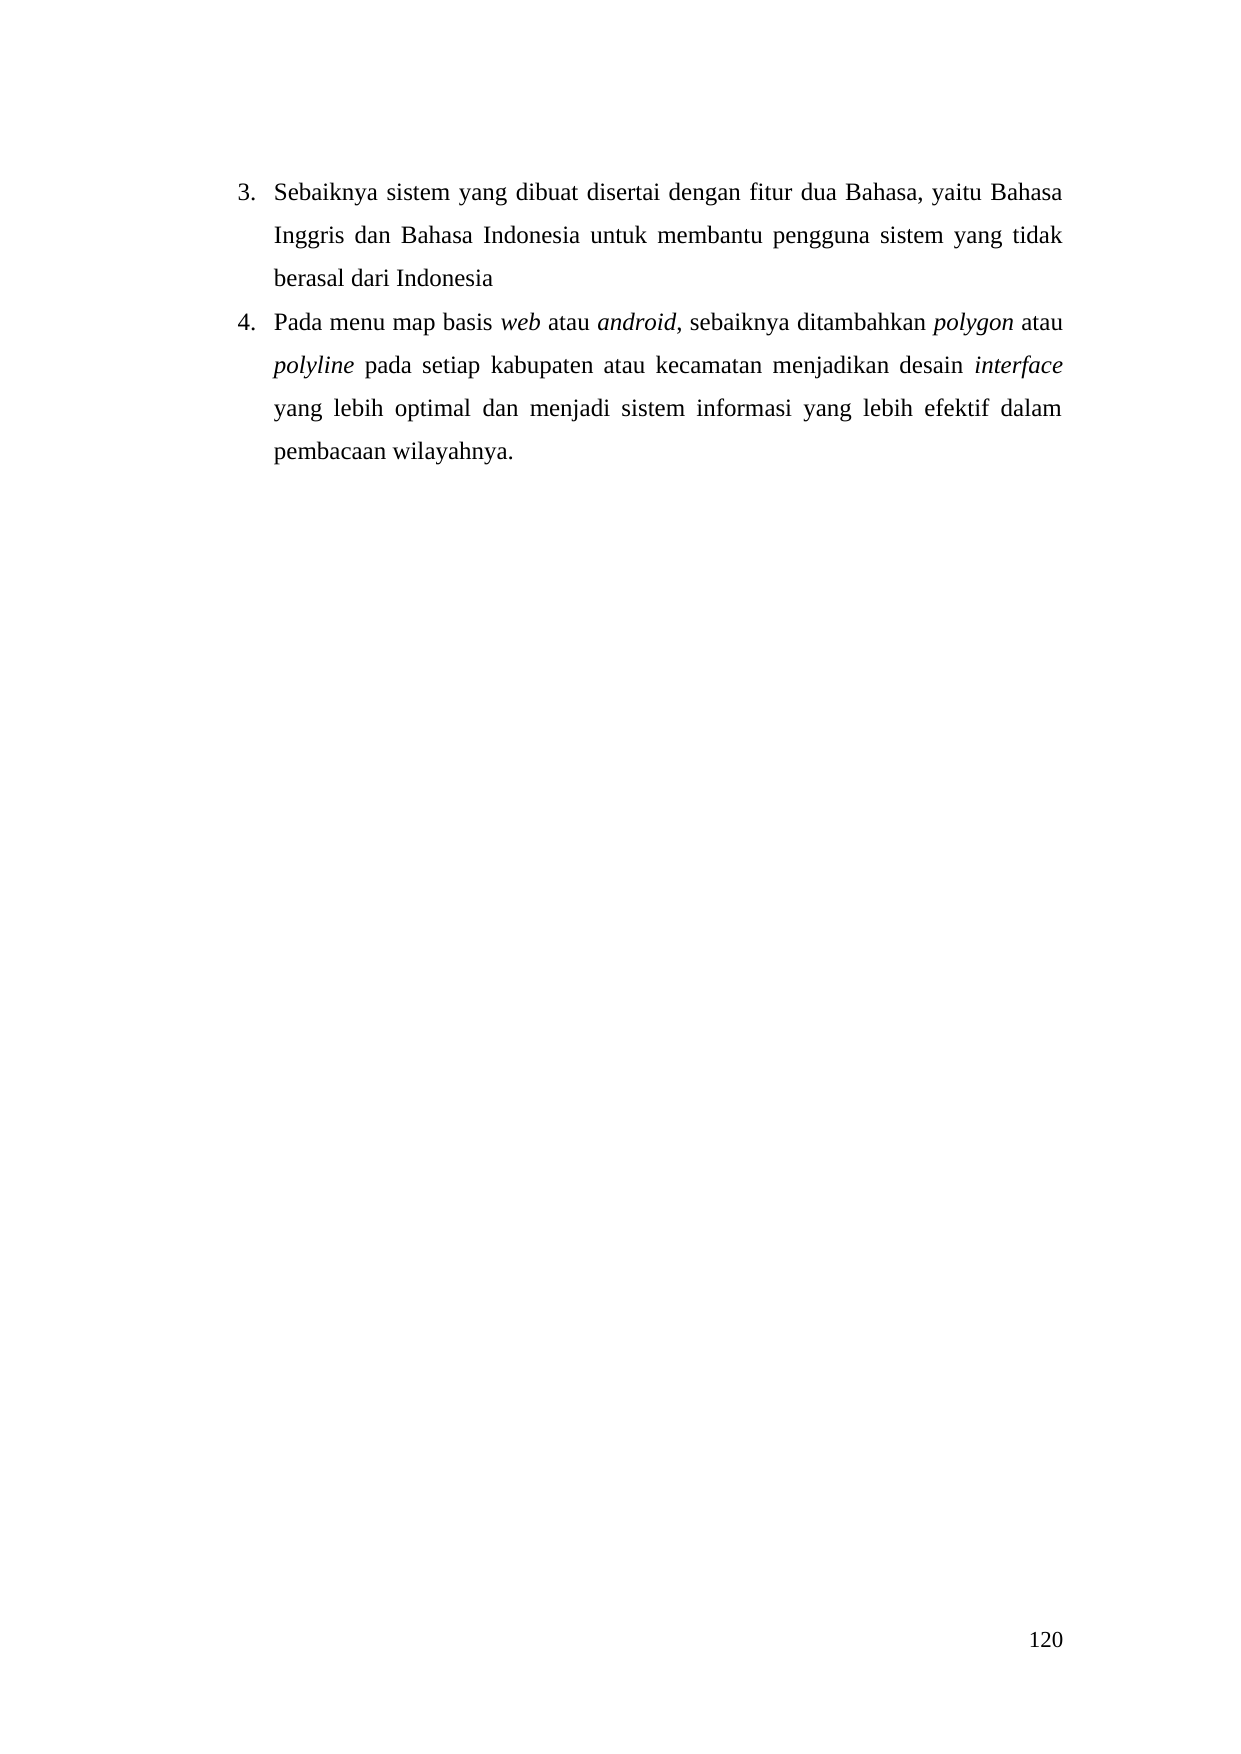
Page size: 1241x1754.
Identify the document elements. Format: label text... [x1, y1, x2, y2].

list Sebaiknya sistem yang dibuat disertai dengan fitur dua Bahasa, yaitu Bahasa Inggris dan Bahasa Indonesia untuk membantu pengguna sistem yang tidak berasal dari Indonesia [237, 177, 1063, 292]
list Pada menu map basis web atau android, sebaiknya ditambahkan polygon atau polyline pada setiap kabupaten atau kecamatan menjadikan desain interface yang lebih optimal dan menjadi sistem informasi yang lebih efektif dalam pembacaan wilayahnya. [237, 307, 1063, 465]
